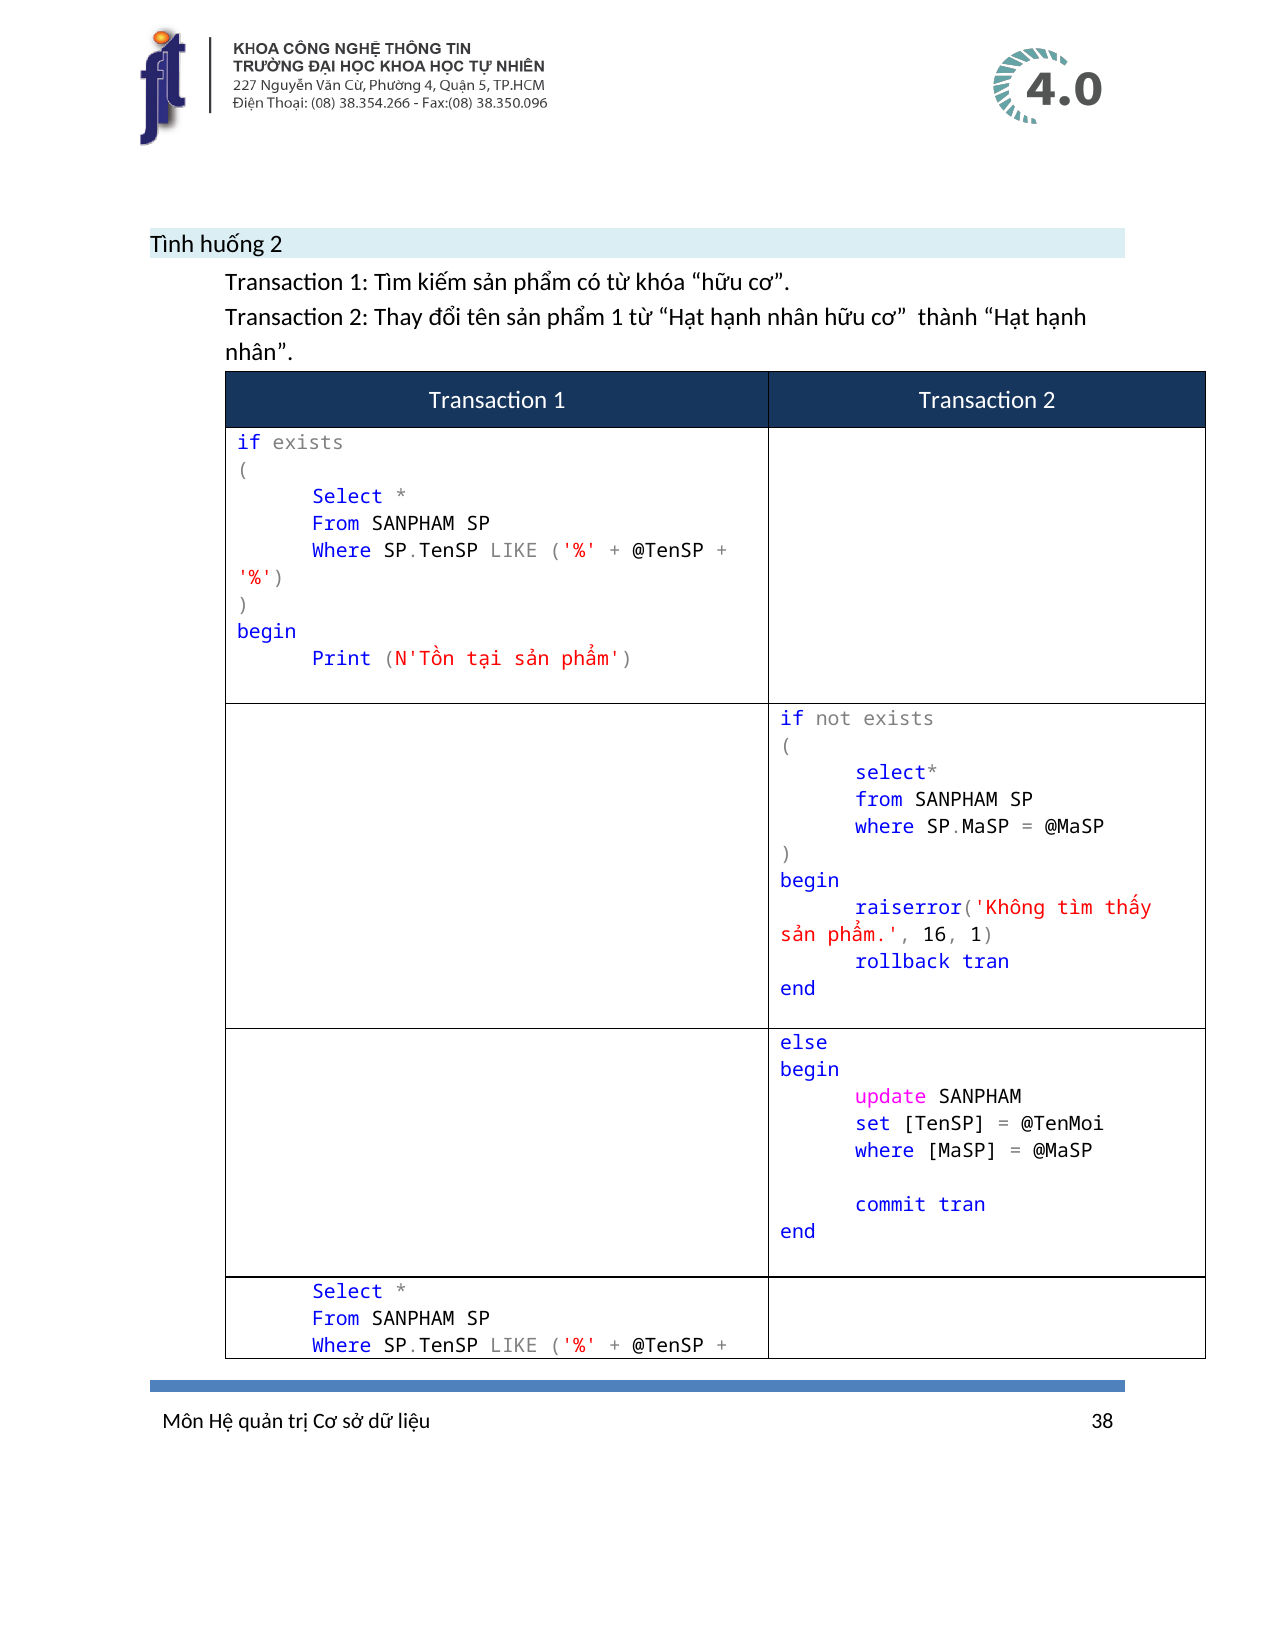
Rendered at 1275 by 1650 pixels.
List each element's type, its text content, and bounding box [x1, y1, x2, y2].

picture [117, 21, 580, 167]
table_cell [769, 1278, 1205, 1358]
table_cell [226, 1029, 768, 1276]
table_cell if not exists ( select* from SANPHAM SP where SP.MaSP = @MaSP ) begin raiserror('Không tìm thấy sản phẩm.', 16, 1) rollback tran end [769, 704, 1205, 1027]
text Tình huống 2 [150, 228, 1125, 258]
picture [985, 41, 1108, 127]
text Transaction 2: Thay đổi tên sản phẩm 1 từ “Hạt hạnh nhân hữu cơ” thành “Hạt hạnh nhân”. [225, 301, 1125, 367]
table_cell [769, 428, 1205, 703]
table_cell Select * From SANPHAM SP Where SP.TenSP LIKE ('%' + @TenSP + '%') end [226, 1278, 768, 1358]
table_cell else begin update SANPHAM set [TenSP] = @TenMoi where [MaSP] = @MaSP commit tran end [769, 1029, 1205, 1276]
table_cell if exists ( Select * From SANPHAM SP Where SP.TenSP LIKE ('%' + @TenSP + '%') ) begin Print (N'Tồn tại sản phẩm') [226, 428, 768, 703]
table_header Transaction 2 [769, 372, 1205, 427]
table_header Transaction 1 [226, 372, 768, 427]
table_cell [226, 704, 768, 1027]
text Transaction 1: Tìm kiếm sản phẩm có từ khóa “hữu cơ”. [225, 266, 1125, 297]
